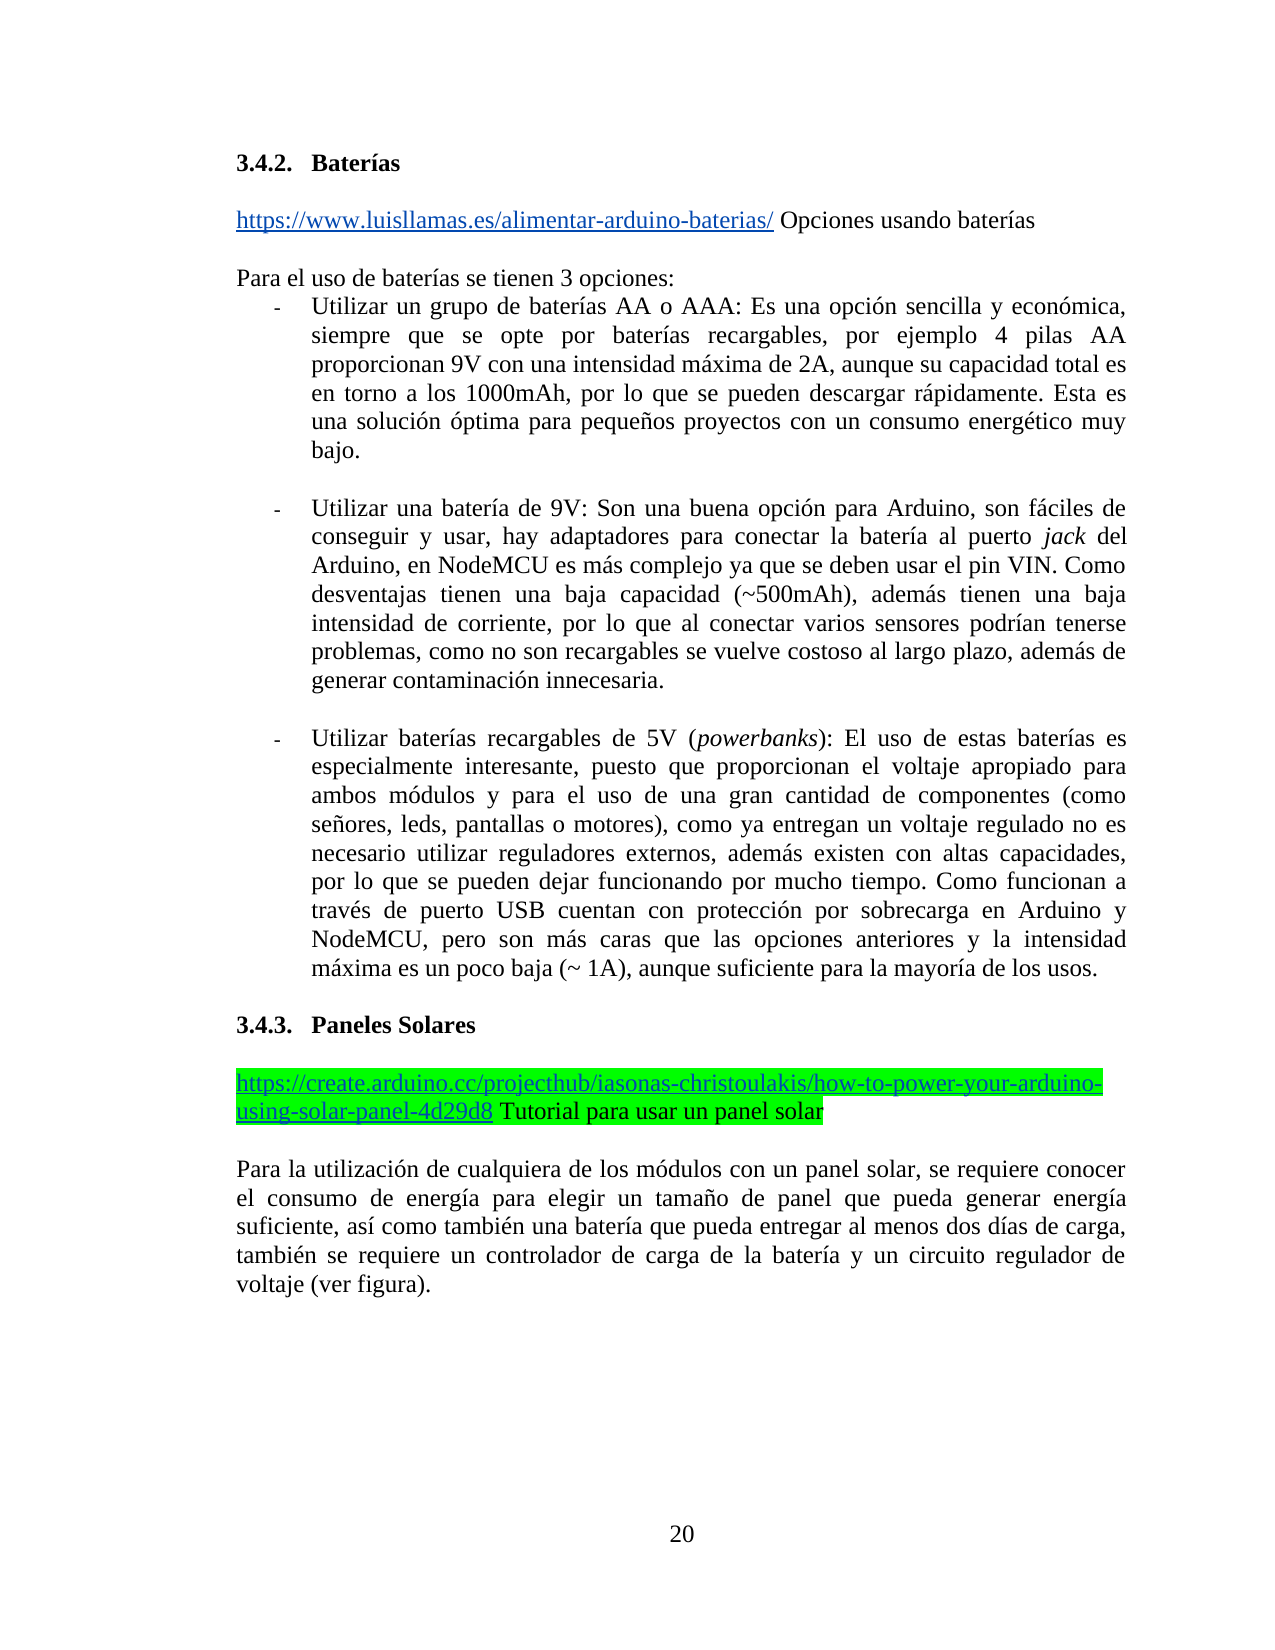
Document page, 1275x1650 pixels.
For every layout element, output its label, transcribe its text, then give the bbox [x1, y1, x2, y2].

text https://create.arduino.cc/projecthub/iasonas-christoulakis/how-to-power-your-arduino-using-solar-panel-4d29d8 Tutorial para usar un panel solar [823, 1068, 1127, 1125]
text Para el uso de baterías se tienen 3 opciones: [236, 263, 1127, 291]
text Para la utilización de cualquiera de los módulos con un panel solar, se requiere conocer el consumo de energía para elegir un tamaño de panel que pueda generar energía suficiente, así como también una batería que pueda entregar al menos dos días de carga, también se requiere un controlador de carga de la batería y un circuito regulador de voltaje (ver figura). [236, 1154, 1127, 1298]
list Paneles Solares [236, 1010, 1127, 1039]
list Utilizar un grupo de baterías AA o AAA: Es una opción sencilla y económica, siempre que se opte por baterías recargables, por ejemplo 4 pilas AA proporcionan 9V con una intensidad máxima de 2A, aunque su capacidad total es en torno a los 1000mAh, por lo que se pueden descargar rápidamente. Esta es una solución óptima para pequeños proyectos con un consumo energético muy bajo. [274, 291, 1127, 464]
list Utilizar baterías recargables de 5V (powerbanks): El uso de estas baterías es especialmente interesante, puesto que proporcionan el voltaje apropiado para ambos módulos y para el uso de una gran cantidad de componentes (como señores, leds, pantallas o motores), como ya entregan un voltaje regulado no es necesario utilizar reguladores externos, además existen con altas capacidades, por lo que se pueden dejar funcionando por mucho tiempo. Como funcionan a través de puerto USB cuentan con protección por sobrecarga en Arduino y NodeMCU, pero son más caras que las opciones anteriores y la intensidad máxima es un poco baja (~ 1A), aunque suficiente para la mayoría de los usos. [274, 723, 1127, 981]
text https://www.luisllamas.es/alimentar-arduino-baterias/ Opciones usando baterías [236, 205, 1127, 234]
list Baterías [236, 148, 1127, 176]
list Utilizar una batería de 9V: Son una buena opción para Arduino, son fáciles de conseguir y usar, hay adaptadores para conectar la batería al puerto jack del Arduino, en NodeMCU es más complejo ya que se deben usar el pin VIN. Como desventajas tienen una baja capacidad (~500mAh), además tienen una baja intensidad de corriente, por lo que al conectar varios sensores podrían tenerse problemas, como no son recargables se vuelve costoso al largo plazo, además de generar contaminación innecesaria. [274, 493, 1127, 694]
